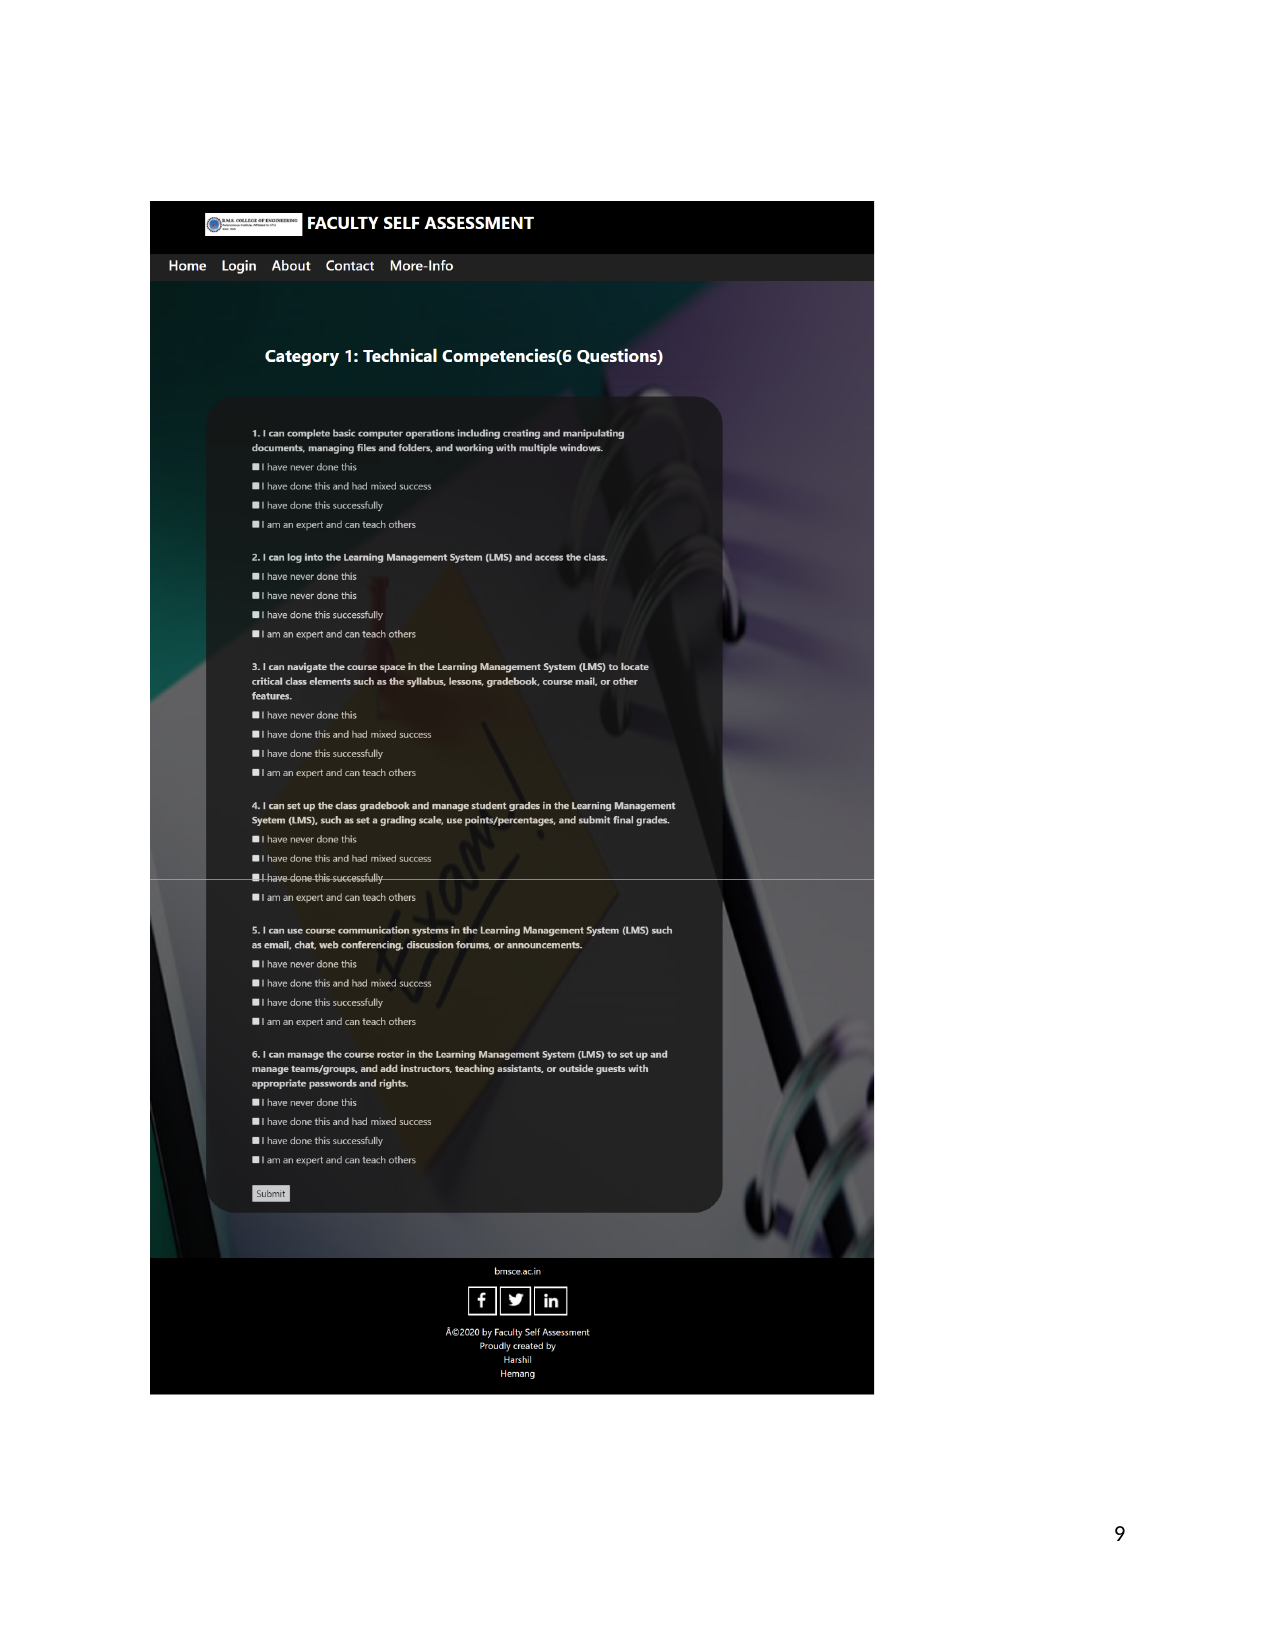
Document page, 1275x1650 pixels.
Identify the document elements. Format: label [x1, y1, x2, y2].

picture [150, 201, 875, 1395]
